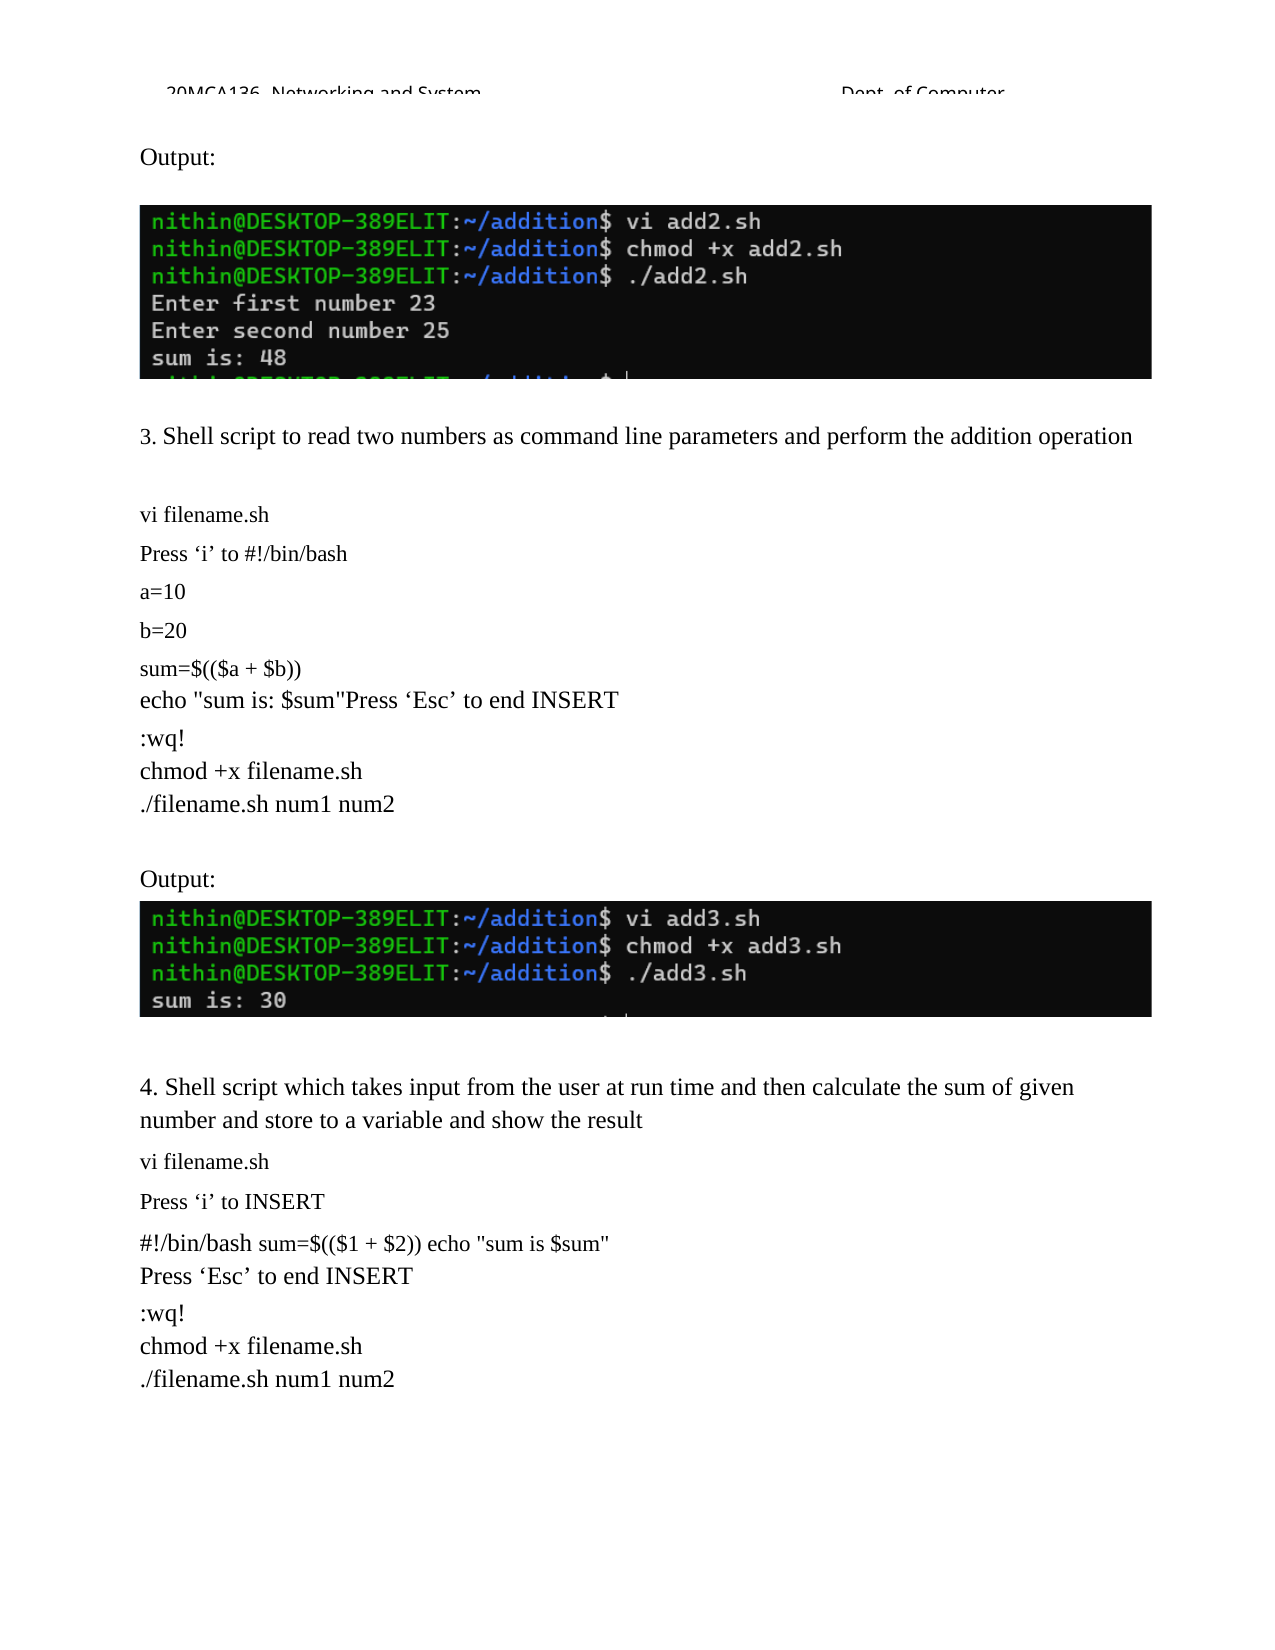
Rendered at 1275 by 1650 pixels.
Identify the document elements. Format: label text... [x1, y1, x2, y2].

text chmod +x filename.sh [139, 756, 1144, 784]
text b=20 [139, 617, 1144, 643]
text vi filename.sh [139, 501, 1144, 527]
text Press ‘i’ to #!/bin/bash [139, 540, 1144, 566]
text vi filename.sh [139, 1148, 1144, 1174]
text echo "sum is: $sum"Press ‘Esc’ to end INSERT [139, 686, 1144, 714]
text 3. Shell script to read two numbers as command line parameters and perform the addition operation [139, 421, 1144, 450]
text Output: [139, 142, 1144, 170]
text 4. Shell script which takes input from the user at run time and then calculate the sum of given number and store to a variable and show the result [139, 1072, 1144, 1134]
text ./filename.sh num1 num2 [139, 789, 1144, 818]
text chmod +x filename.sh [139, 1331, 1144, 1360]
text Press ‘Esc’ to end INSERT [139, 1261, 1144, 1290]
text Press ‘i’ to INSERT [139, 1188, 1144, 1214]
text sum=$(($a + $b)) [139, 655, 1144, 682]
text :wq! [139, 1298, 1144, 1327]
picture [139, 901, 1152, 1017]
text ./filename.sh num1 num2 [139, 1364, 1144, 1393]
text #!/bin/bash sum=$(($1 + $2)) echo "sum is $sum" [139, 1228, 1144, 1257]
picture [139, 205, 1152, 379]
text Output: [139, 864, 1144, 892]
text :wq! [139, 723, 1144, 752]
text a=10 [139, 578, 1144, 604]
